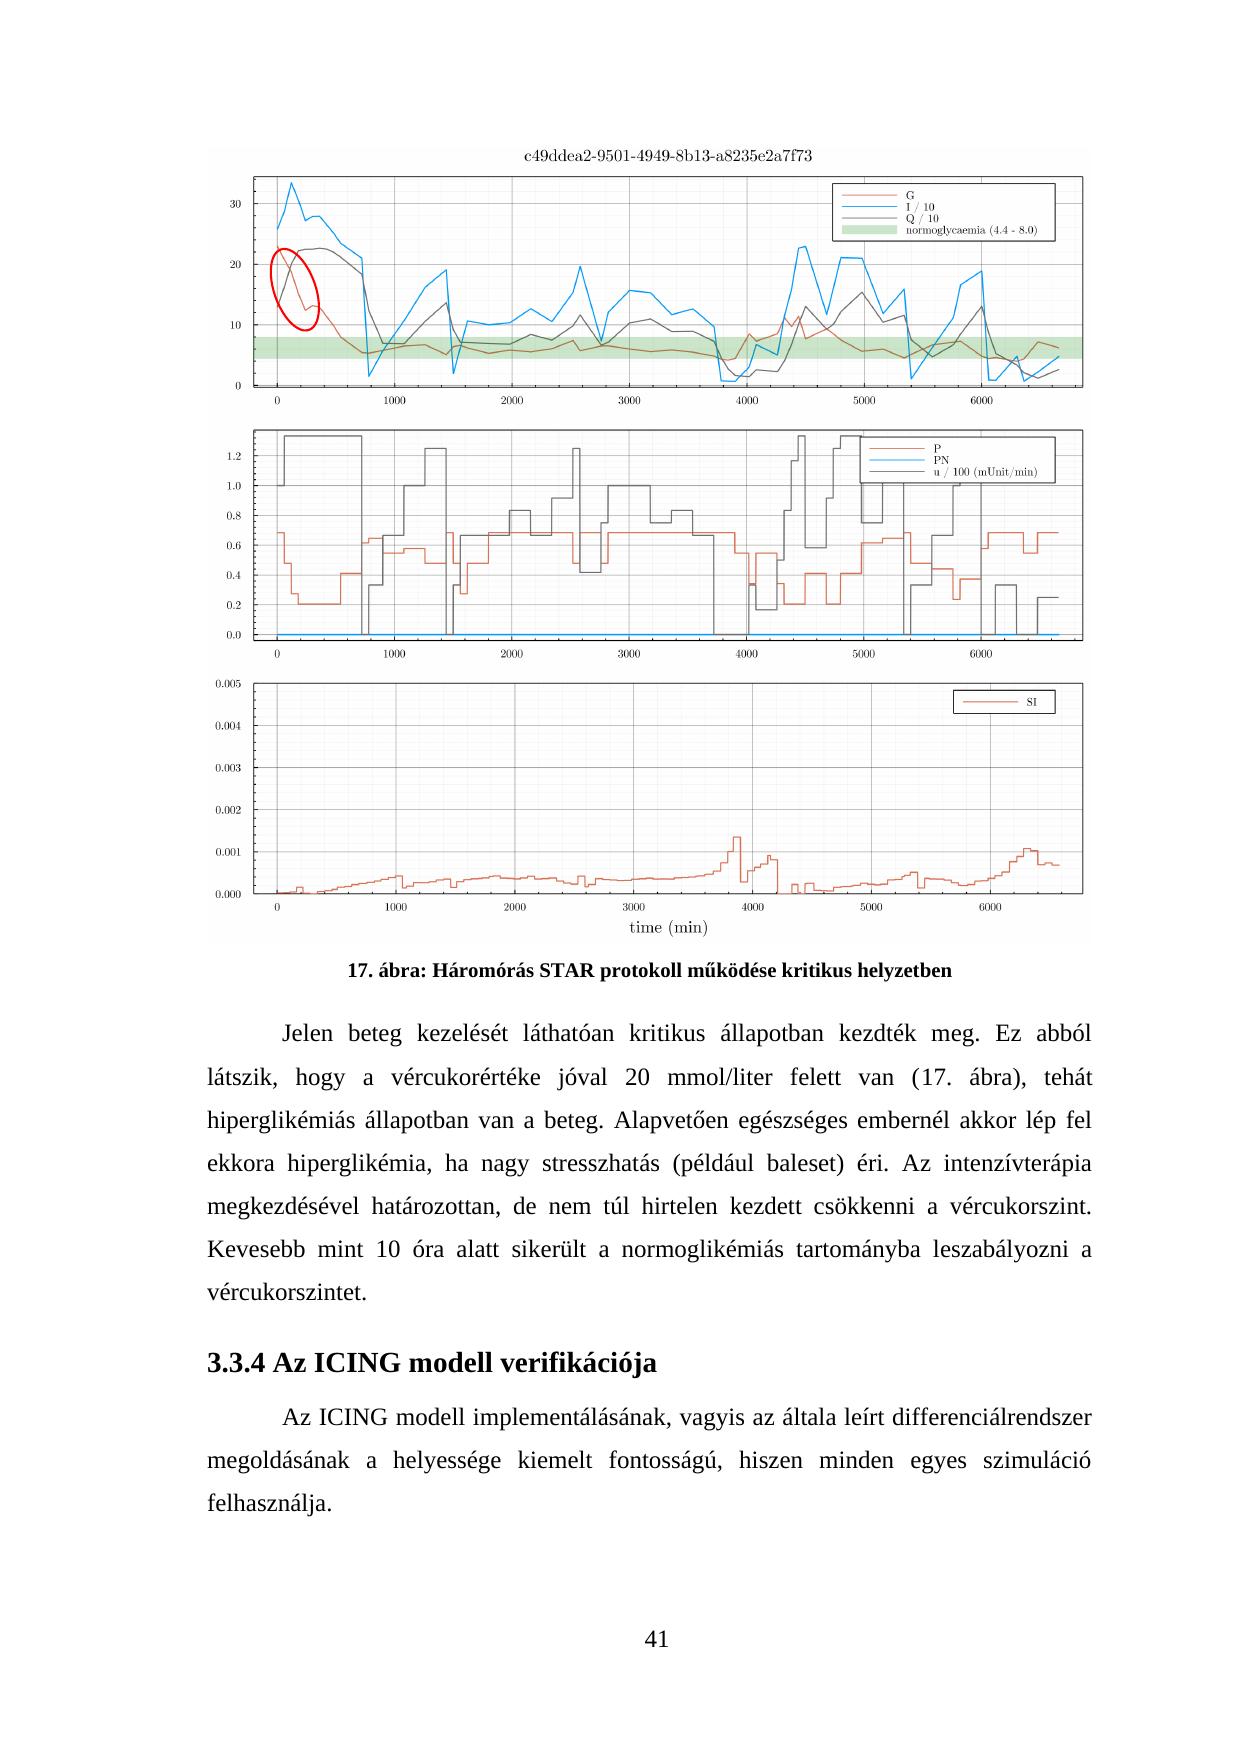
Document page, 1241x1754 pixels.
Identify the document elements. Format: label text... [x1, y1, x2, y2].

picture [206, 147, 1093, 945]
text Jelen beteg kezelését láthatóan kritikus állapotban kezdték meg. Ez abból látszik, hogy a vércukorértéke jóval 20 mmol/liter felett van (17. ábra), tehát hiperglikémiás állapotban van a beteg. Alapvetően egészséges embernél akkor lép fel ekkora hiperglikémia, ha nagy stresszhatás (például baleset) éri. Az intenzívterápia megkezdésével határozottan, de nem túl hirtelen kezdett csökkenni a vércukorszint. Kevesebb mint 10 óra alatt sikerült a normoglikémiás tartományba leszabályozni a vércukorszintet. [207, 1018, 1092, 1306]
text 17. ábra: Háromórás STAR protokoll működése kritikus helyzetben [207, 957, 1092, 982]
subtitle Az ICING modell verifikációja [207, 1345, 1092, 1379]
text Az ICING modell implementálásának, vagyis az általa leírt differenciálrendszer megoldásának a helyessége kiemelt fontosságú, hiszen minden egyes szimuláció felhasználja. [207, 1402, 1092, 1517]
